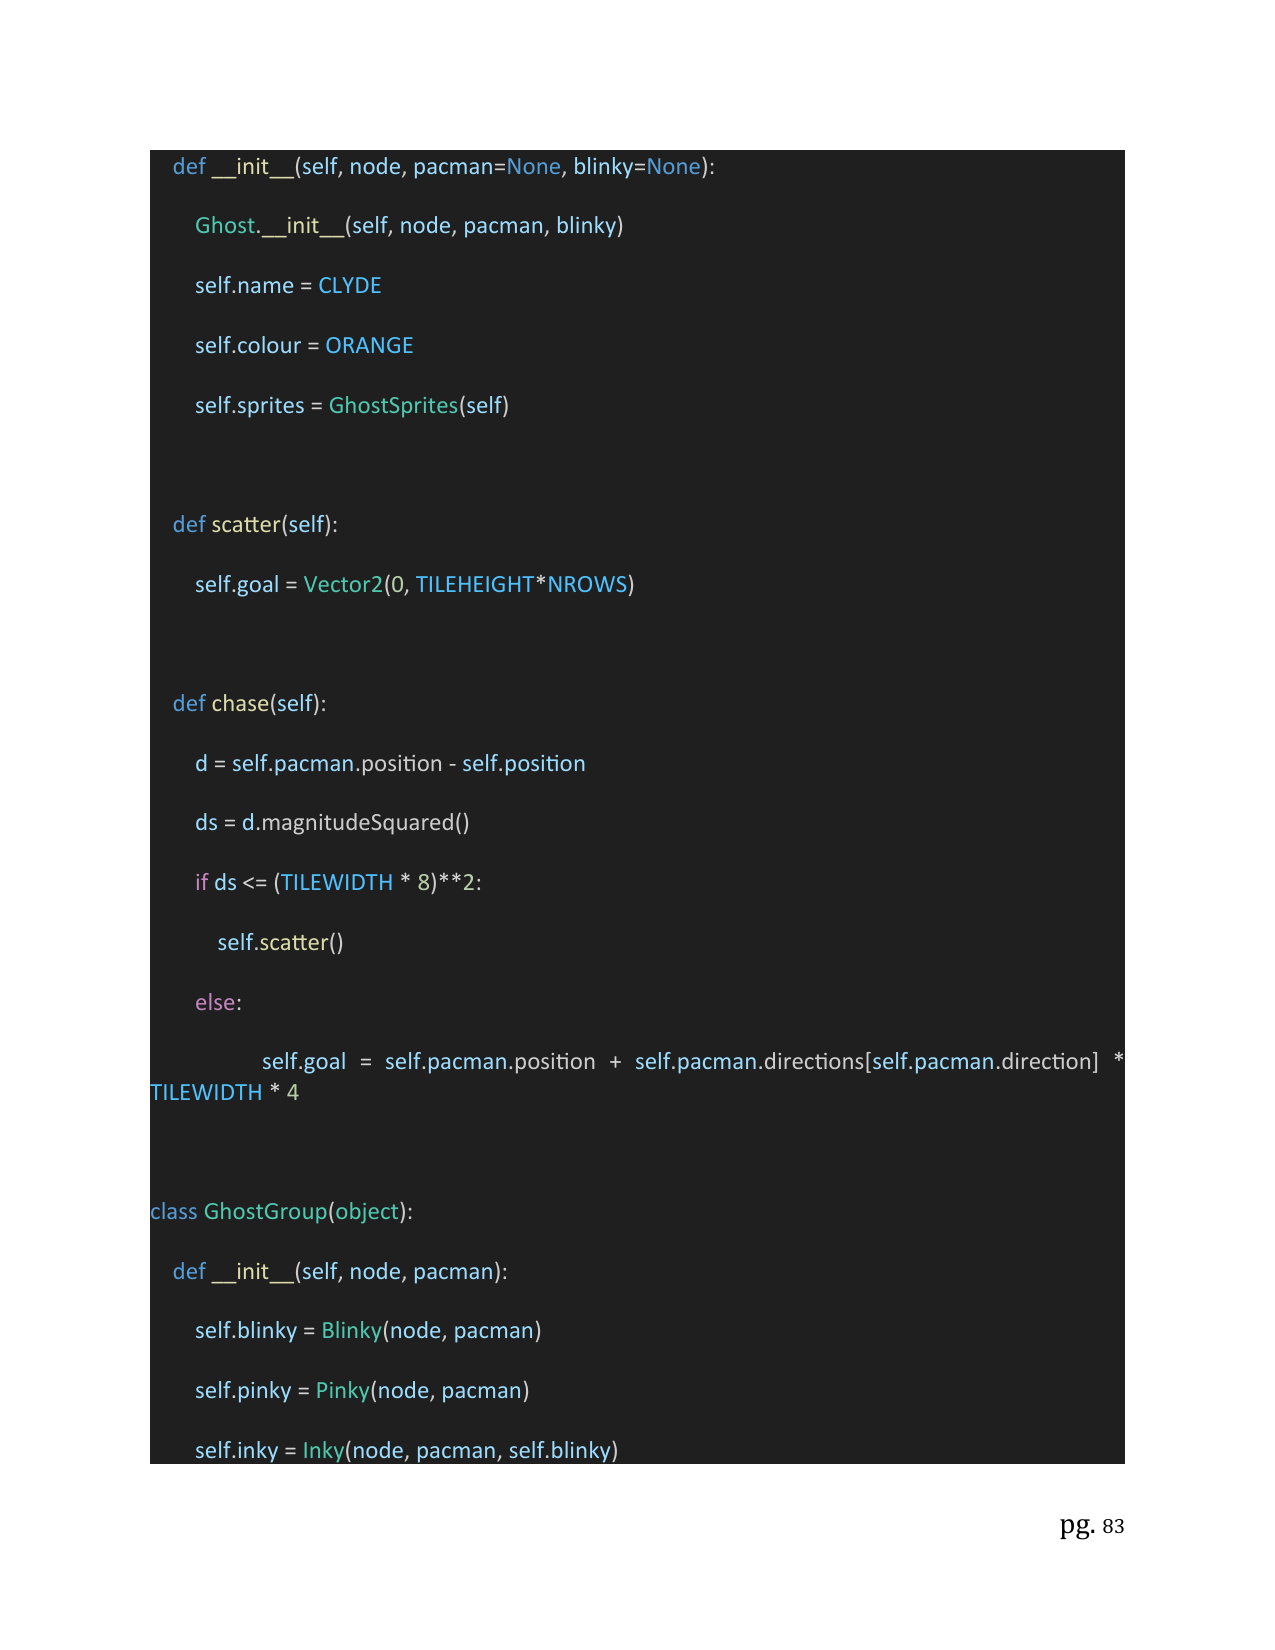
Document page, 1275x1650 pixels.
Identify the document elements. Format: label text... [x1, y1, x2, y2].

text self.inky = Inky(node, pacman, self.blinky) [150, 1434, 1125, 1464]
text else: [150, 986, 1125, 1016]
text self.scatter() [150, 926, 1125, 956]
text def __init__(self, node, pacman): [150, 1255, 1125, 1285]
text self.blinky = Blinky(node, pacman) [150, 1314, 1125, 1345]
text def scatter(self): [150, 508, 1125, 539]
text self.goal = Vector2(0, TILEHEIGHT*NROWS) [150, 568, 1125, 598]
text Ghost.__init__(self, node, pacman, blinky) [150, 210, 1125, 240]
text self.sprites = GhostSprites(self) [150, 389, 1125, 419]
text if ds <= (TILEWIDTH * 8)**2: [150, 866, 1125, 897]
text def __init__(self, node, pacman=None, blinky=None): [150, 150, 1125, 181]
text d = self.pacman.position - self.position [150, 747, 1125, 777]
text self.goal = self.pacman.position + self.pacman.directions[self.pacman.direction] * TILEWIDTH * 4 [150, 1045, 1125, 1106]
text def chase(self): [150, 687, 1125, 718]
text ds = d.magnitudeSquared() [150, 807, 1125, 837]
text class GhostGroup(object): [150, 1195, 1125, 1226]
text self.colour = ORANGE [150, 329, 1125, 359]
text self.name = CLYDE [150, 269, 1125, 300]
text self.pinky = Pinky(node, pacman) [150, 1374, 1125, 1405]
